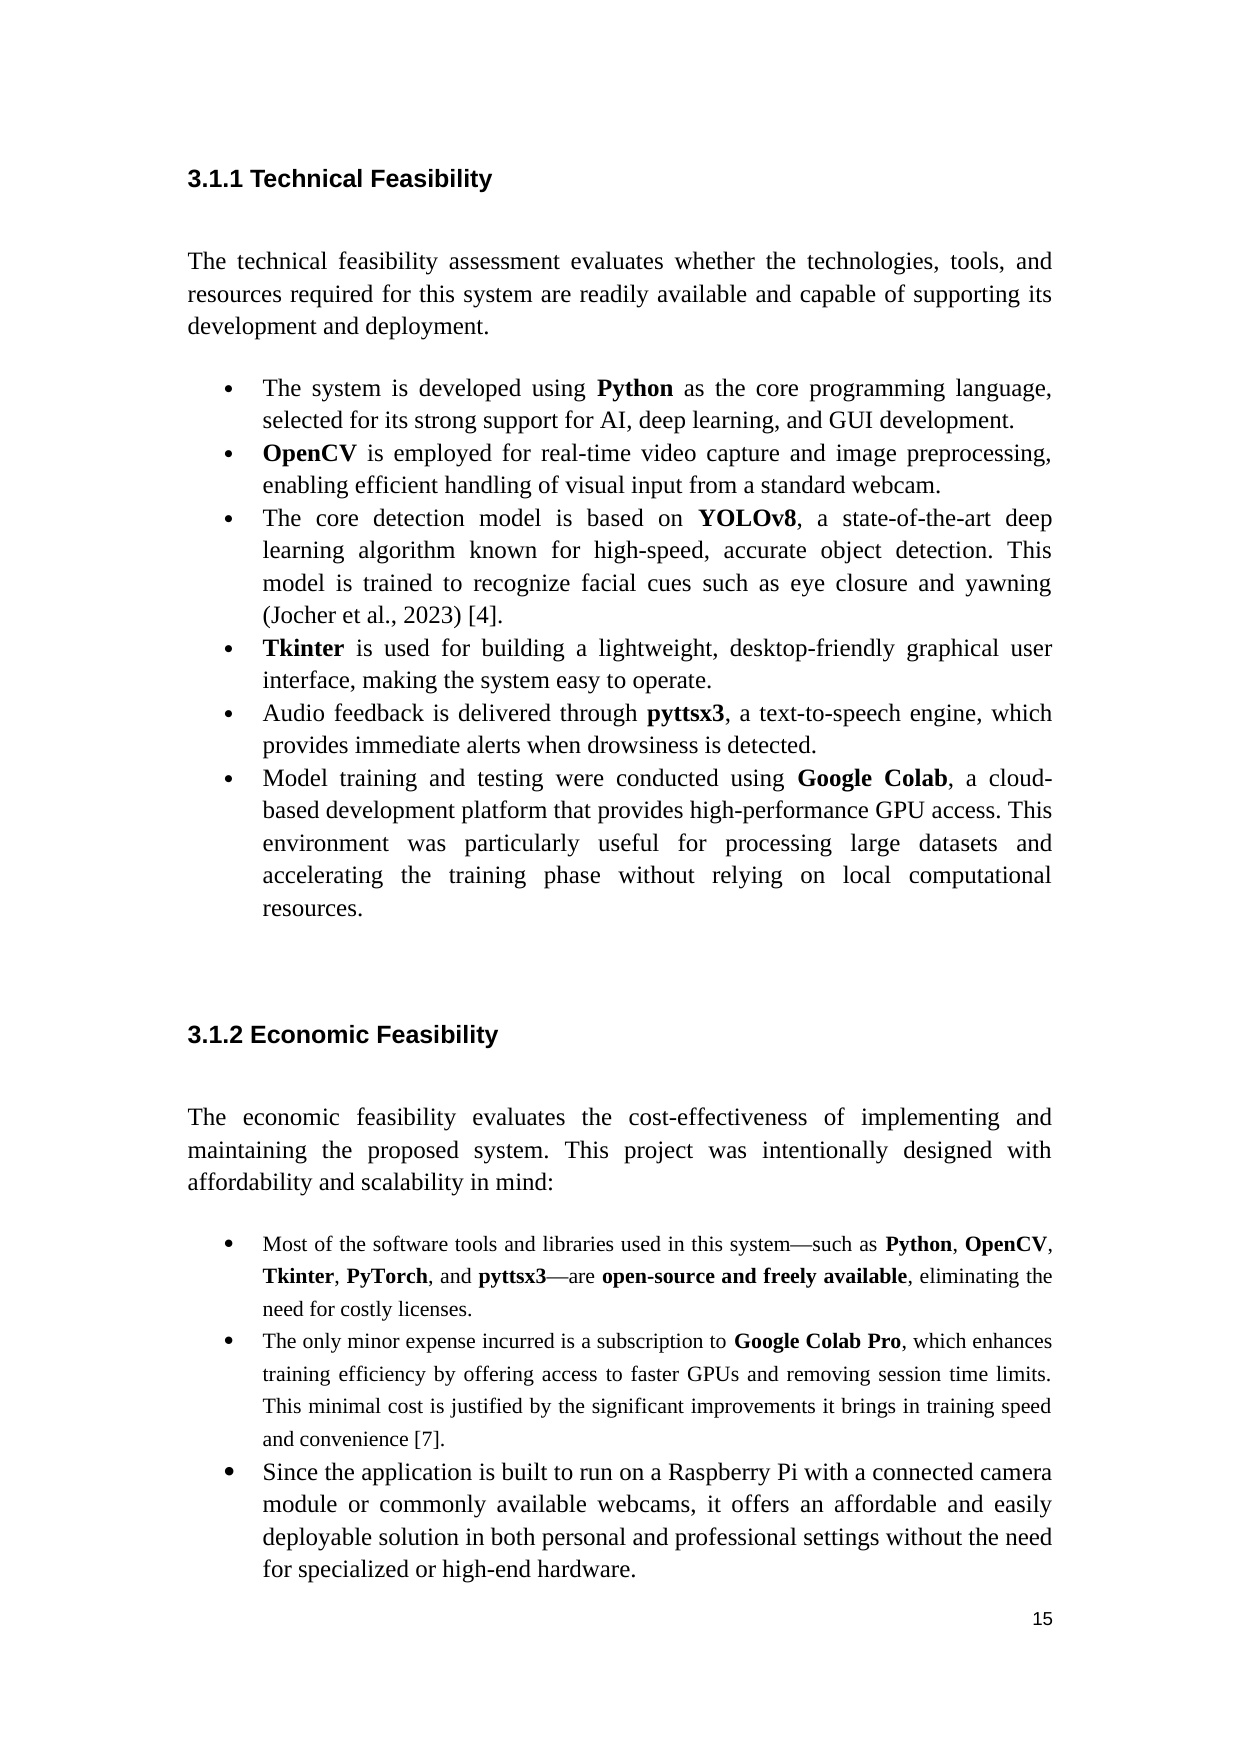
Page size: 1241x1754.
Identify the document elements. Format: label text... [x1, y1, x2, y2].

list Most of the software tools and libraries used in this system—such as Python, OpenCV, Tkinter, PyTorch, and pyttsx3—are open-source and freely available, eliminating the need for costly licenses. [225, 1373, 1053, 1471]
list OpenCV is employed for real-time video capture and image preprocessing, enabling efficient handling of visual input from a standard webcam. [225, 465, 1053, 530]
list The core detection model is based on YOLOv8, a state-of-the-art deep learning algorithm known for high-speed, accurate object detection. This model is trained to recognize facial cues such as eye closure and yawning (Jocher et al., 2023) [4]. [225, 559, 1053, 689]
text The technical feasibility assessment evaluates whether the technologies, tools, and resources required for this system are readily available and capable of supporting its development and deployment. [187, 244, 1053, 342]
subtitle 3.1.2 Economic Feasibility [187, 1164, 1053, 1196]
list Model training and testing were conducted using Google Colab, a cloud-based development platform that provides high-performance GPU access. This environment was particularly useful for processing large datasets and accelerating the training phase without relying on local computational resources. [225, 907, 1053, 1069]
list Audio feedback is delivered through pyttsx3, a text-to-speech engine, which provides immediate alerts when drowsiness is detected. [225, 813, 1053, 878]
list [225, 1471, 1053, 1536]
list Tkinter is used for building a lightweight, desktop-friendly graphical user interface, making the system easy to operate. [225, 719, 1053, 784]
list The system is developed using Python as the core programming language, selected for its strong support for AI, deep learning, and GUI development. [225, 371, 1053, 436]
text The economic feasibility evaluates the cost-effectiveness of implementing and maintaining the proposed system. This project was intentionally designed with affordability and scalability in mind: [187, 1246, 1053, 1344]
subtitle 3.1.1 Technical Feasibility [187, 162, 1053, 194]
